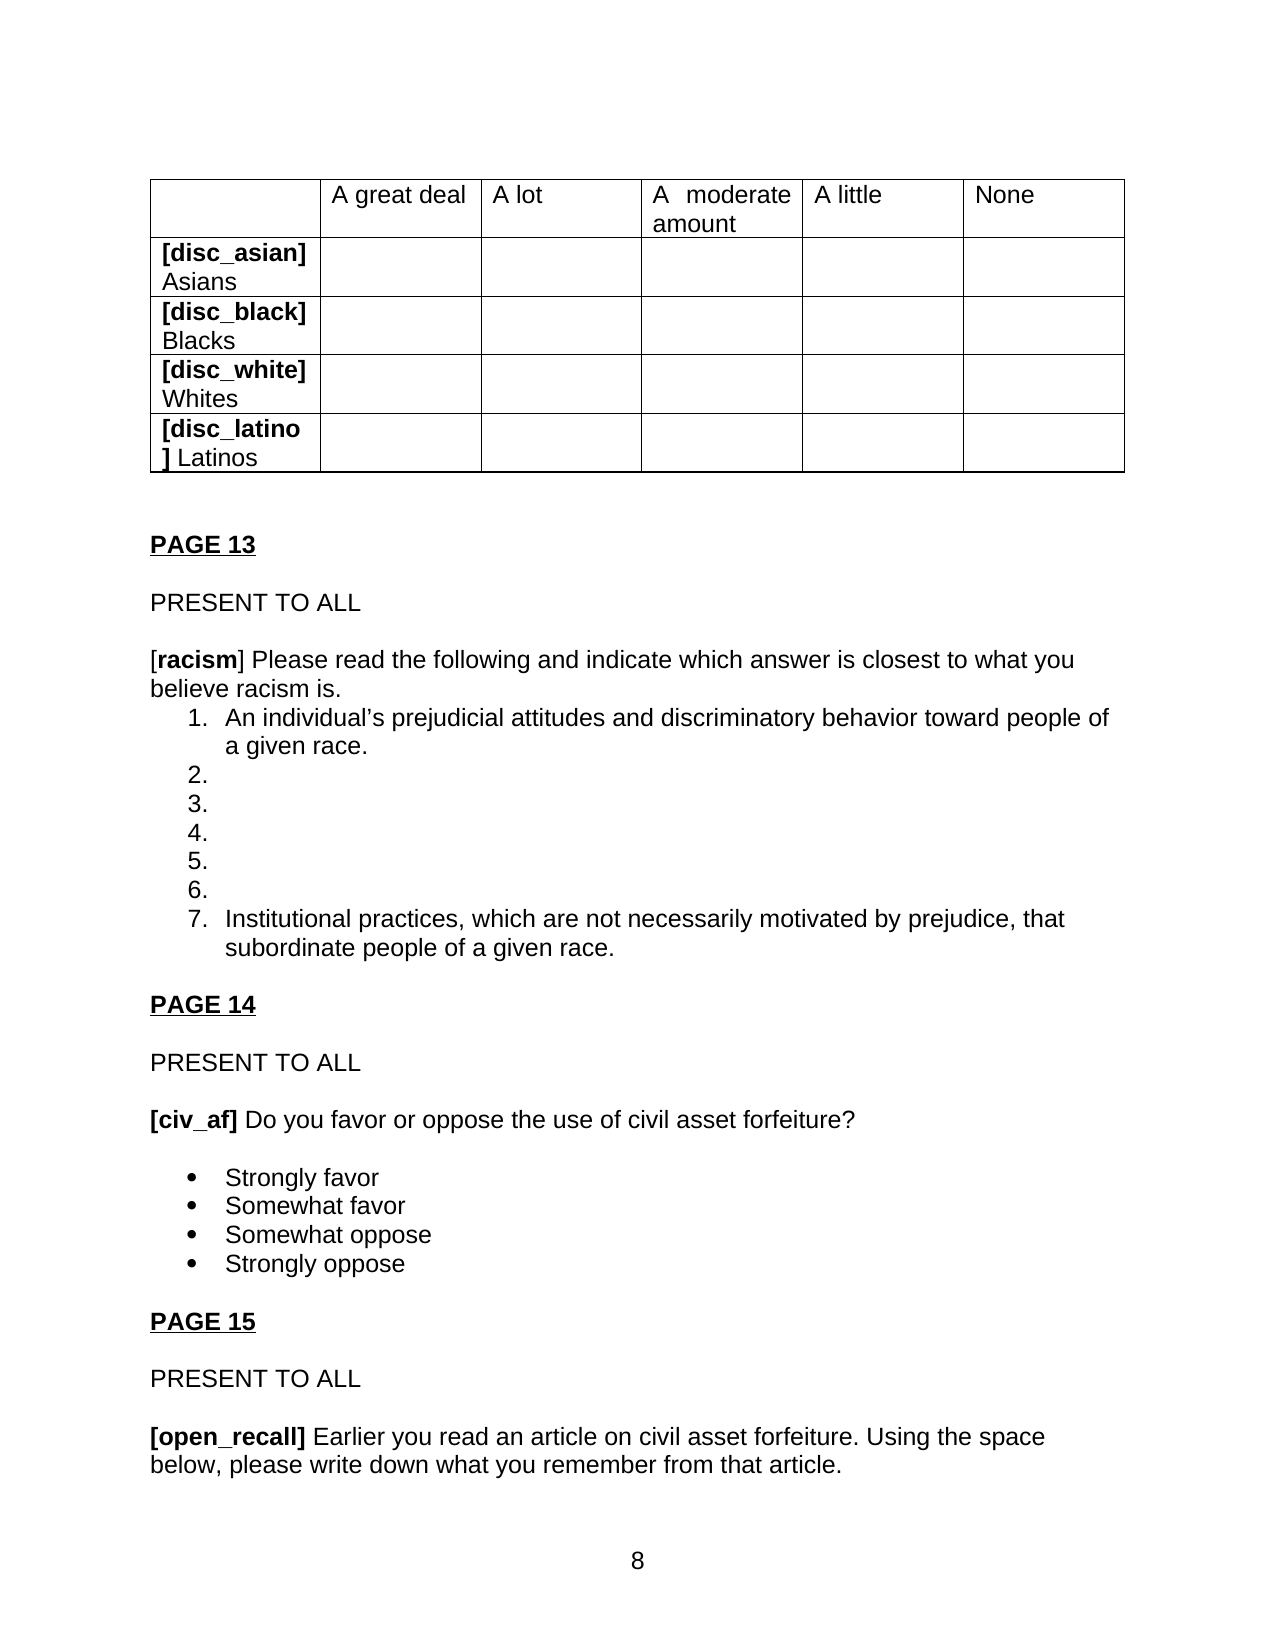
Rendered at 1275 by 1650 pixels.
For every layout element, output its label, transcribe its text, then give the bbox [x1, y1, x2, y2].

table_cell [964, 355, 1124, 413]
text PRESENT TO ALL [150, 587, 1125, 616]
table_cell [disc_latino] Latinos [151, 414, 320, 471]
table_cell [642, 414, 802, 471]
text [racism] Please read the following and indicate which answer is closest to what you believe racism is. [150, 645, 1125, 702]
table_cell [964, 414, 1124, 471]
table_header A little [803, 180, 963, 237]
table_cell [482, 297, 641, 354]
list Strongly oppose [187, 1249, 1125, 1278]
table_cell [disc_asian] Asians [151, 238, 320, 296]
table_cell [803, 297, 963, 354]
table_cell [482, 414, 641, 471]
table_cell [321, 297, 481, 354]
table_cell [964, 297, 1124, 354]
list An individual’s prejudicial attitudes and discriminatory behavior toward people of a given race. [187, 702, 1125, 760]
table_cell [642, 355, 802, 413]
text PAGE 14 [150, 990, 1125, 1019]
table_cell [321, 238, 481, 296]
table_header [151, 180, 320, 237]
table_cell [321, 414, 481, 471]
text [civ_af] Do you favor or oppose the use of civil asset forfeiture? [150, 1105, 1125, 1134]
table_header None [964, 180, 1124, 237]
table_cell [482, 355, 641, 413]
table_cell [803, 414, 963, 471]
list Somewhat favor [187, 1191, 1125, 1220]
text PAGE 13 [150, 530, 1125, 559]
list Somewhat oppose [187, 1220, 1125, 1249]
text PRESENT TO ALL [150, 1364, 1125, 1393]
table_cell [642, 297, 802, 354]
table_cell [321, 355, 481, 413]
list Strongly favor [187, 1162, 1125, 1191]
table_cell [disc_white] Whites [151, 355, 320, 413]
table_cell [482, 238, 641, 296]
table_cell [803, 238, 963, 296]
table_cell [642, 238, 802, 296]
table_header A great deal [321, 180, 481, 237]
text PRESENT TO ALL [150, 1047, 1125, 1076]
text PAGE 15 [150, 1307, 1125, 1335]
table_cell [disc_black] Blacks [151, 297, 320, 354]
text [open_recall] Earlier you read an article on civil asset forfeiture. Using the space below, please write down what you remember from that article. [150, 1422, 1125, 1479]
list Institutional practices, which are not necessarily motivated by prejudice, that subordinate people of a given race. [187, 904, 1125, 961]
table_cell [803, 355, 963, 413]
table_header A lot [482, 180, 641, 237]
table_header A moderate amount [642, 180, 802, 237]
table_cell [964, 238, 1124, 296]
